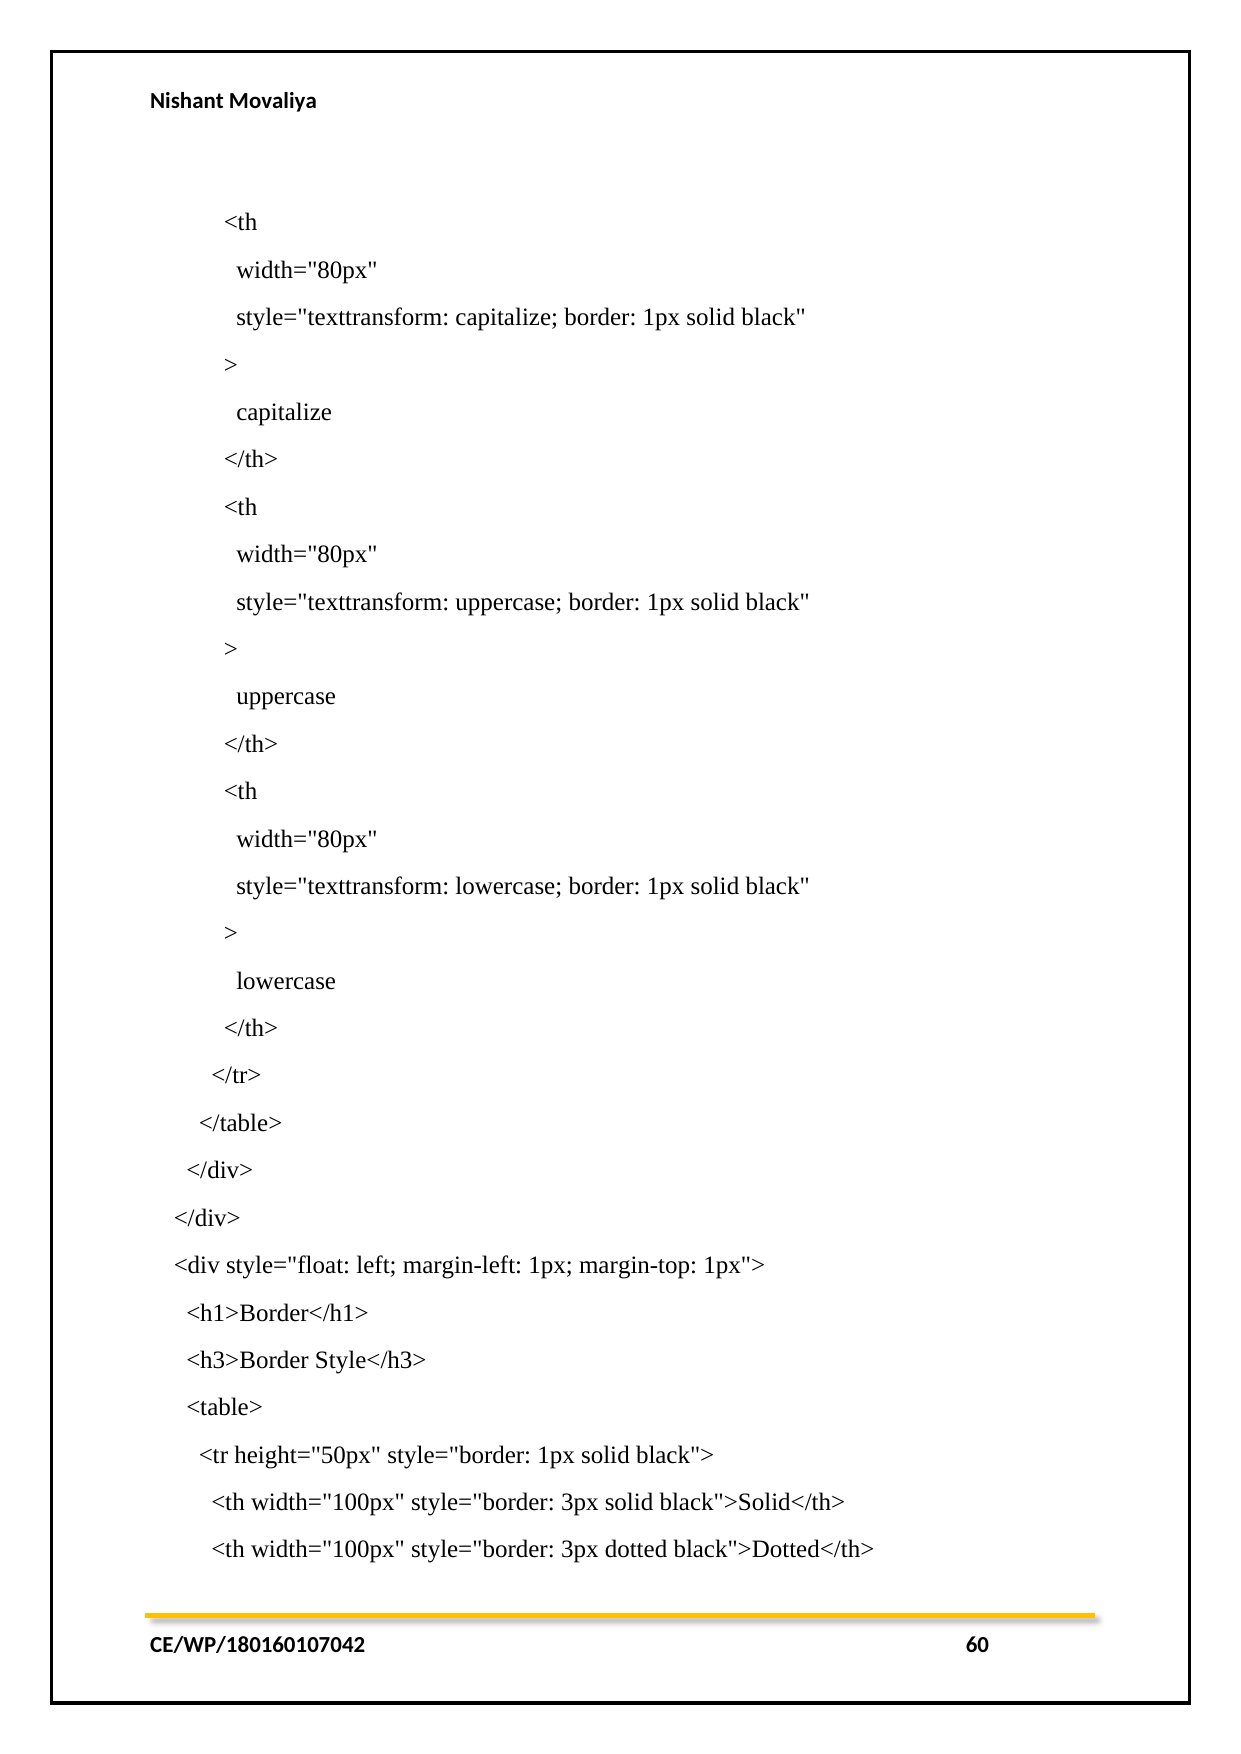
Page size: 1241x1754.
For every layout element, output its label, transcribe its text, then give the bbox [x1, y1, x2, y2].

text <th width="100px" style="border: 3px dotted black">Dotted</th> [148, 1534, 1076, 1563]
text </th> [148, 729, 1076, 758]
text style="texttransform: lowercase; border: 1px solid black" [148, 871, 1076, 900]
text capitalize [148, 397, 1076, 426]
text </div> [148, 1155, 1076, 1184]
text <div style="float: left; margin-left: 1px; margin-top: 1px"> [148, 1250, 1076, 1279]
text <table> [148, 1392, 1076, 1421]
text </tr> [148, 1061, 1076, 1089]
text lowercase [148, 966, 1076, 994]
text <th [148, 492, 1076, 521]
text > [148, 918, 1076, 947]
text uppercase [148, 681, 1076, 710]
text </div> [148, 1203, 1076, 1232]
text > [148, 350, 1076, 378]
text </table> [148, 1108, 1076, 1137]
picture [141, 1608, 1109, 1632]
text > [148, 634, 1076, 663]
text width="80px" [148, 255, 1076, 284]
text width="80px" [148, 539, 1076, 568]
text style="texttransform: uppercase; border: 1px solid black" [148, 587, 1076, 615]
text <h1>Border</h1> [148, 1298, 1076, 1326]
text <th width="100px" style="border: 3px solid black">Solid</th> [148, 1487, 1076, 1516]
text <h3>Border Style</h3> [148, 1345, 1076, 1374]
text </th> [148, 1013, 1076, 1042]
text style="texttransform: capitalize; border: 1px solid black" [148, 302, 1076, 331]
text width="80px" [148, 824, 1076, 852]
text </th> [148, 444, 1076, 473]
text <th [148, 776, 1076, 805]
text <tr height="50px" style="border: 1px solid black"> [148, 1440, 1076, 1468]
text <th [148, 207, 1076, 236]
